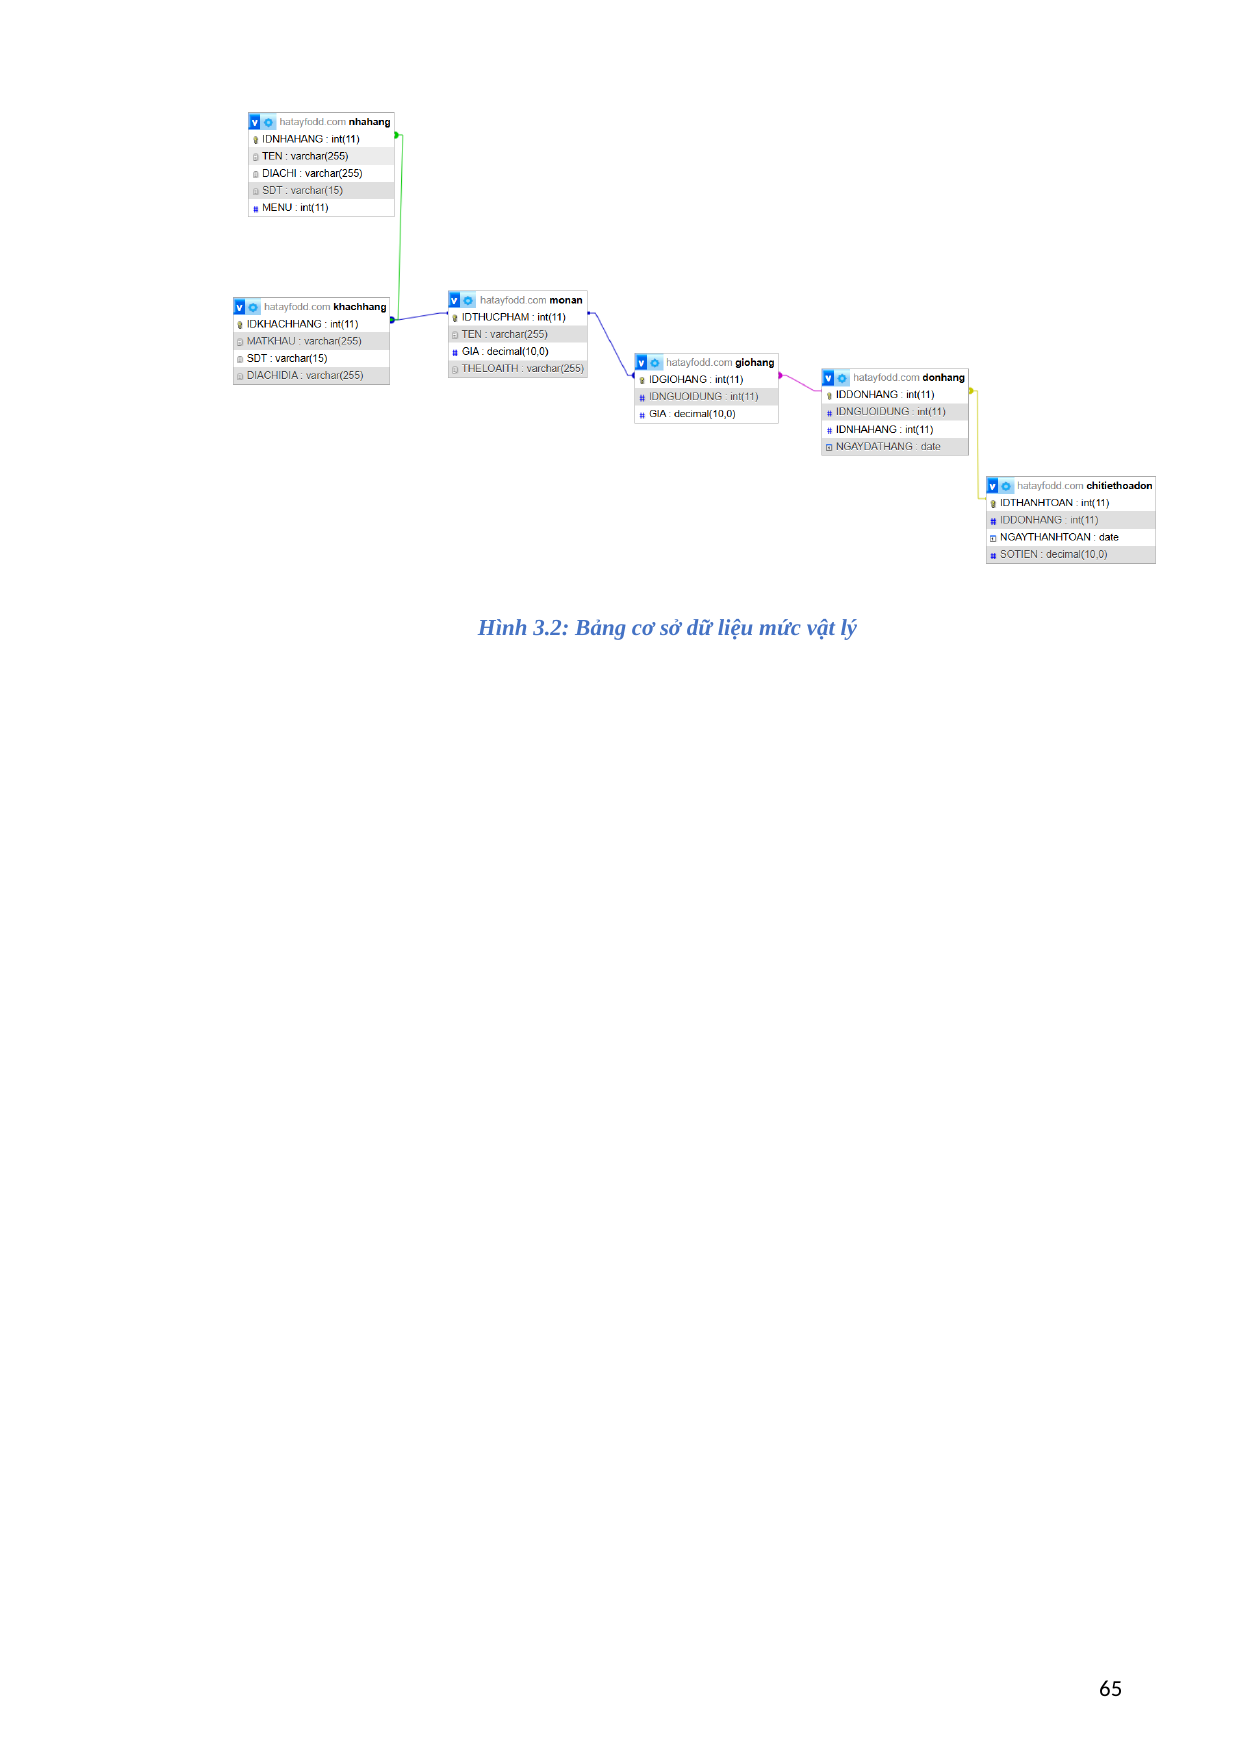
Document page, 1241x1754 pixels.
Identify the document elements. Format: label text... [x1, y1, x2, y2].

text Hình 3.2: Bảng cơ sở dữ liệu mức vật lý [215, 614, 1122, 640]
picture [214, 88, 1160, 582]
